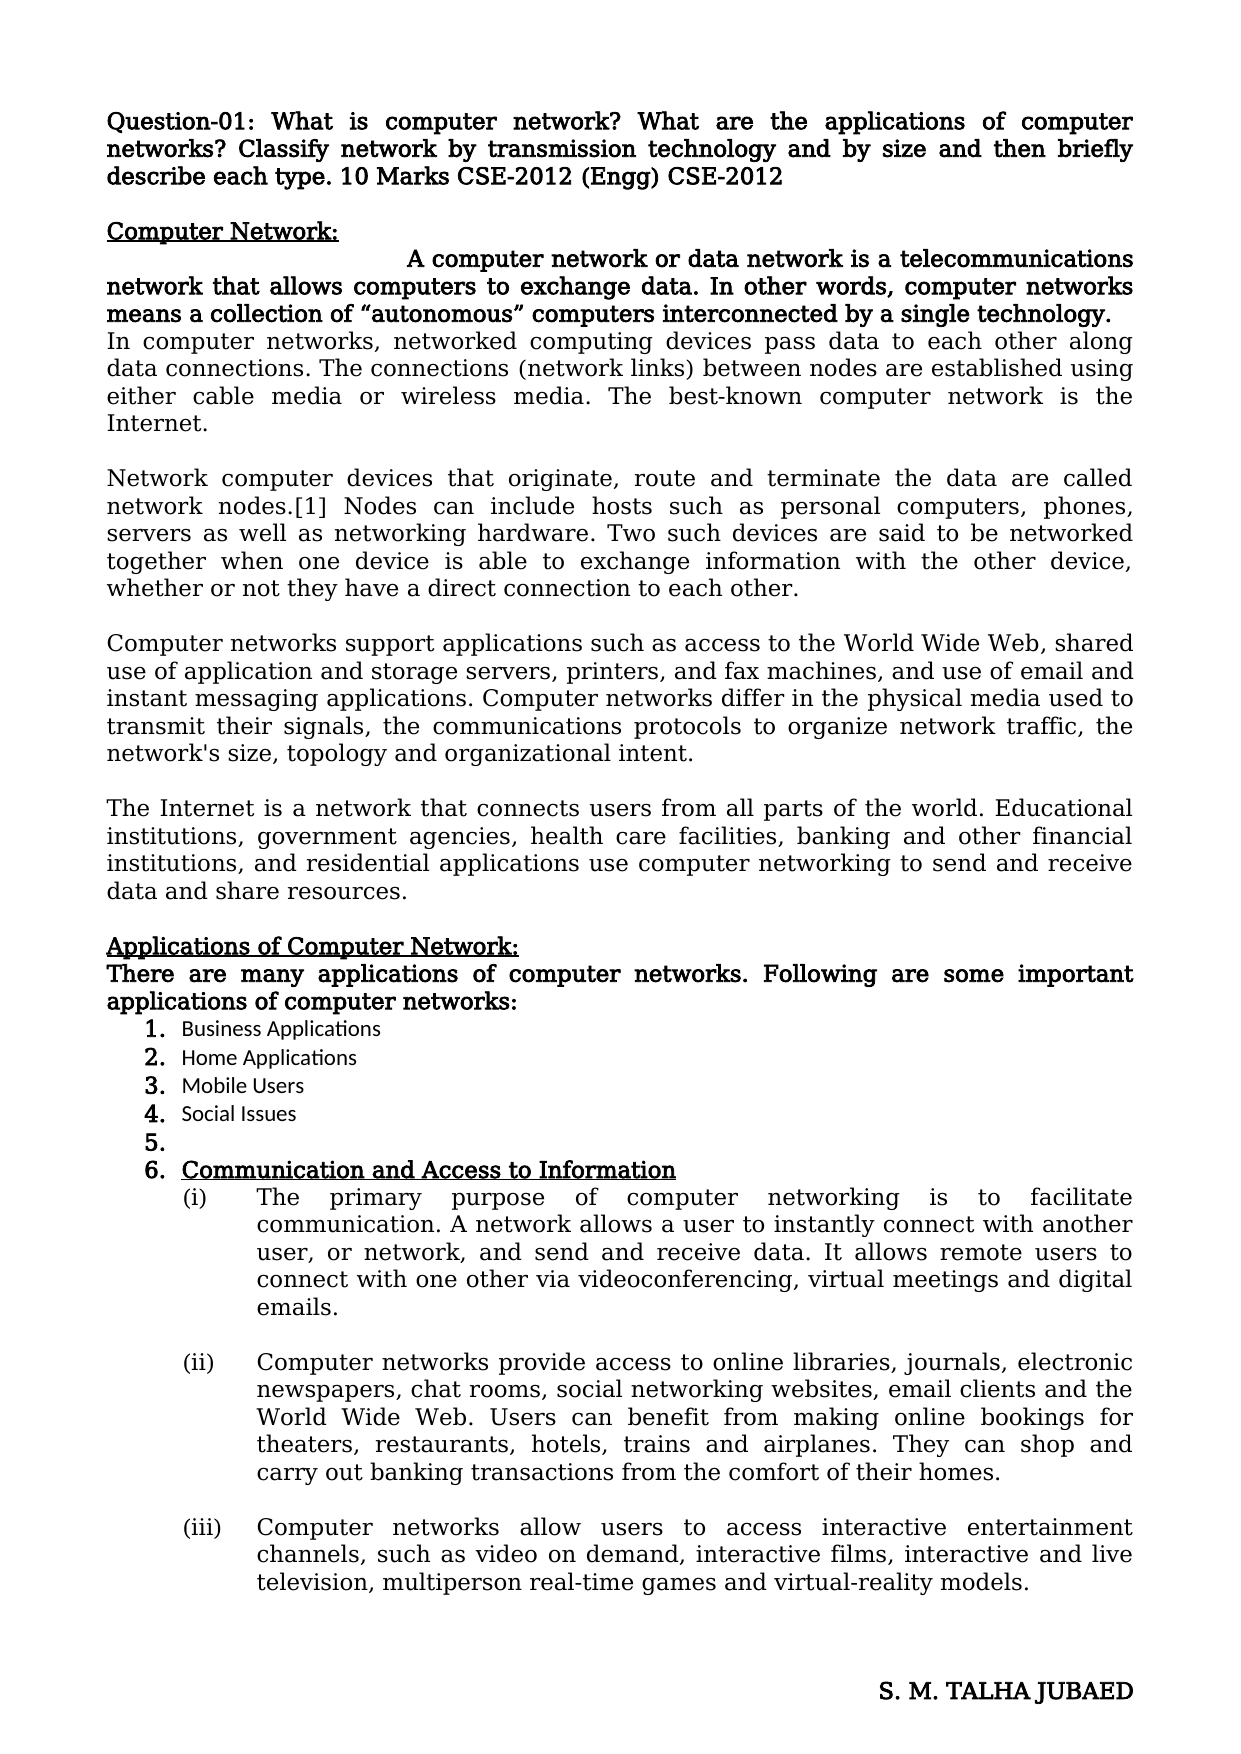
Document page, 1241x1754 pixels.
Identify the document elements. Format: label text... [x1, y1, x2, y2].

text Computer Network: [106, 216, 1134, 244]
list Mobile Users [144, 1071, 1134, 1099]
text A computer network or data network is a telecommunications network that allows computers to exchange data. In other words, computer networks means a collection of “autonomous” computers interconnected by a single technology. [106, 244, 1134, 326]
text The Internet is a network that connects users from all parts of the world. Educational institutions, government agencies, health care facilities, banking and other financial institutions, and residential applications use computer networking to send and receive data and share resources. [106, 794, 1134, 904]
list Home Applications [144, 1042, 1134, 1071]
list Computer networks allow users to access interactive entertainment channels, such as video on demand, interactive films, interactive and live television, multiperson real-time games and virtual-reality models. [181, 1513, 1134, 1595]
text In computer networks, networked computing devices pass data to each other along data connections. The connections (network links) between nodes are established using either cable media or wireless media. The best-known computer network is the Internet. [106, 326, 1134, 436]
list Computer networks provide access to online libraries, journals, electronic newspapers, chat rooms, social networking websites, email clients and the World Wide Web. Users can benefit from making online bookings for theaters, restaurants, hotels, trains and airplanes. They can shop and carry out banking transactions from the comfort of their homes. [181, 1348, 1134, 1485]
text Applications of Computer Network: [106, 931, 1134, 959]
text Question-01: What is computer network? What are the applications of computer networks? Classify network by transmission technology and by size and then briefly describe each type. 10 Marks CSE-2012 (Engg) CSE-2012 [106, 106, 1134, 189]
text There are many applications of computer networks. Following are some important applications of computer networks: [106, 959, 1134, 1014]
list Communication and Access to Information [144, 1155, 1134, 1183]
list Business Applications [144, 1014, 1134, 1042]
text Network computer devices that originate, route and terminate the data are called network nodes.[1] Nodes can include hosts such as personal computers, phones, servers as well as networking hardware. Two such devices are said to be networked together when one device is able to exchange information with the other device, whether or not they have a direct connection to each other. [106, 464, 1134, 601]
text Computer networks support applications such as access to the World Wide Web, shared use of application and storage servers, printers, and fax machines, and use of email and instant messaging applications. Computer networks differ in the physical media used to transmit their signals, the communications protocols to organize network traffic, the network's size, topology and organizational intent. [106, 629, 1134, 766]
list Social Issues [144, 1099, 1134, 1128]
list The primary purpose of computer networking is to facilitate communication. A network allows a user to instantly connect with another user, or network, and send and receive data. It allows remote users to connect with one other via videoconferencing, virtual meetings and digital emails. [181, 1183, 1134, 1320]
